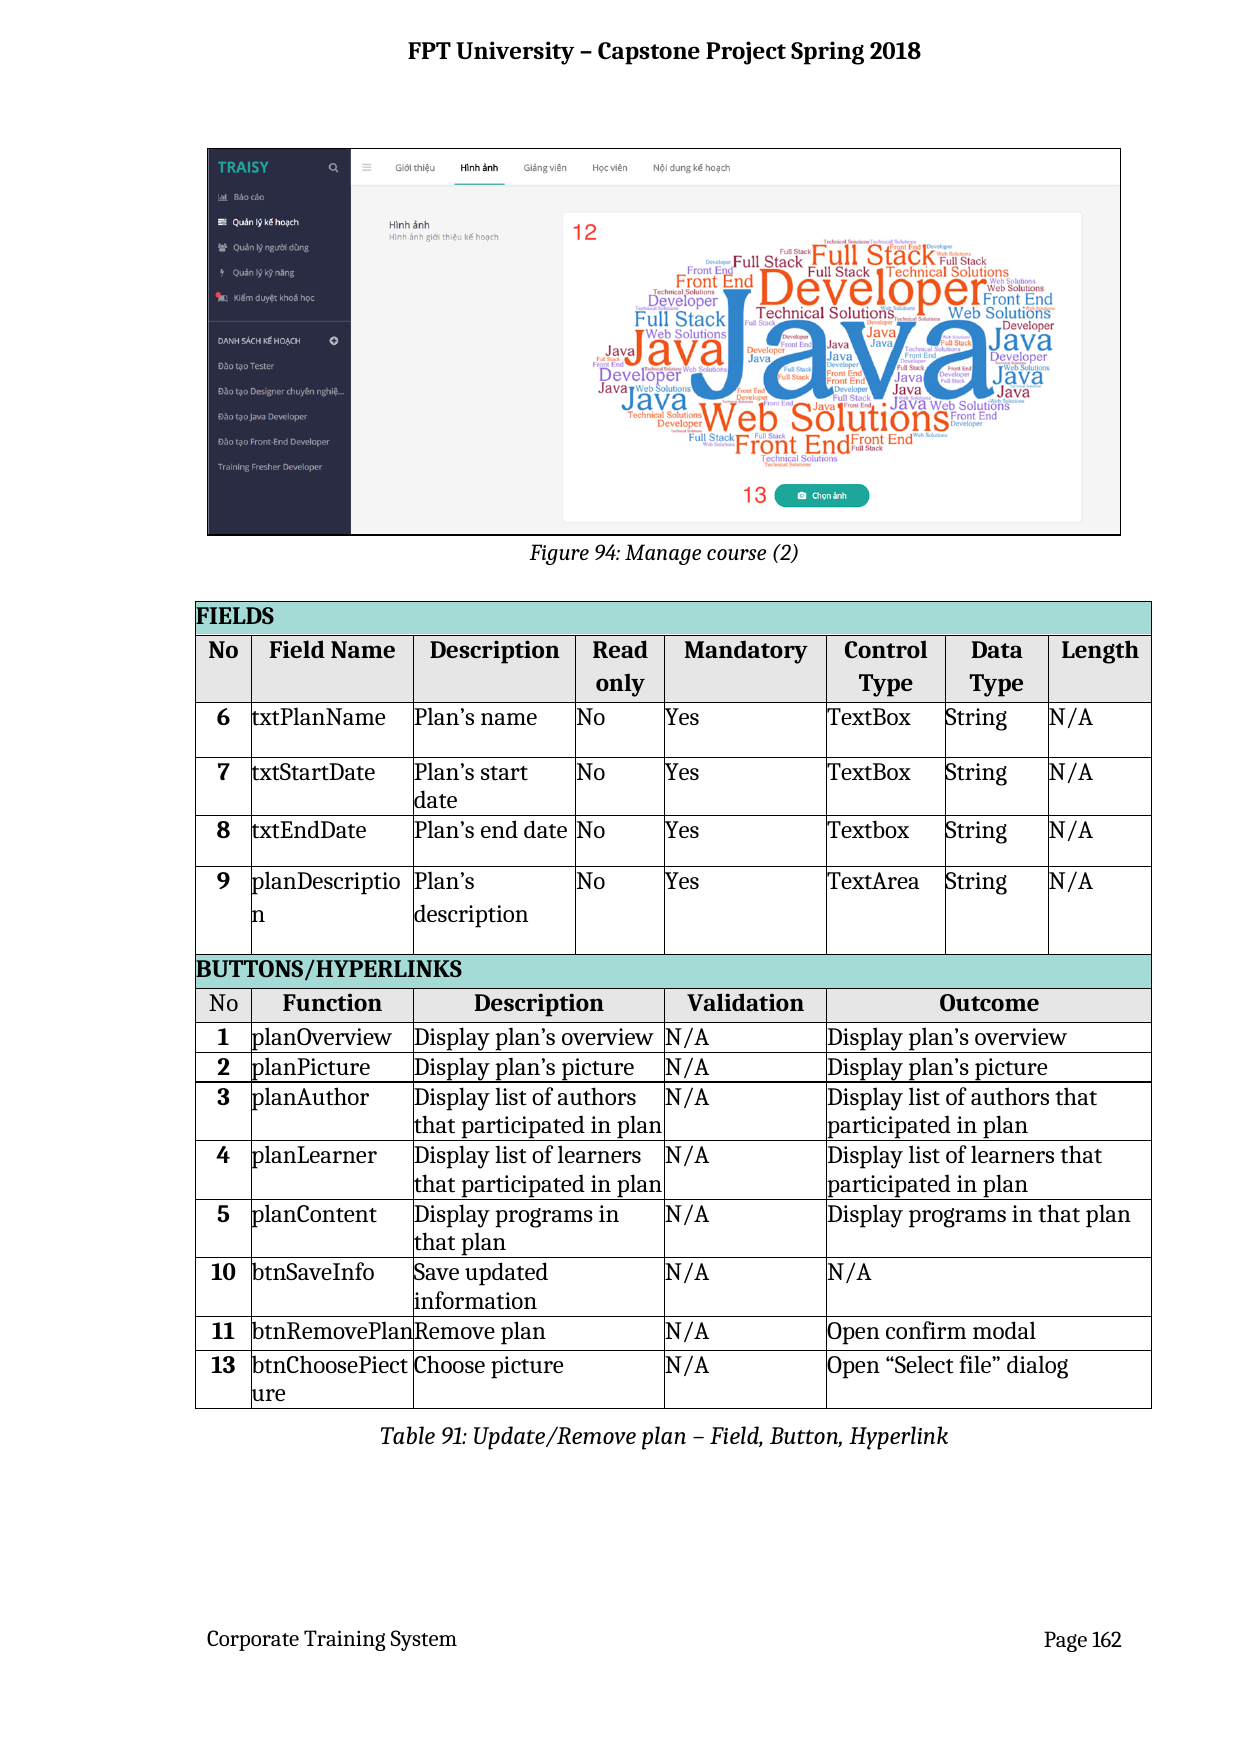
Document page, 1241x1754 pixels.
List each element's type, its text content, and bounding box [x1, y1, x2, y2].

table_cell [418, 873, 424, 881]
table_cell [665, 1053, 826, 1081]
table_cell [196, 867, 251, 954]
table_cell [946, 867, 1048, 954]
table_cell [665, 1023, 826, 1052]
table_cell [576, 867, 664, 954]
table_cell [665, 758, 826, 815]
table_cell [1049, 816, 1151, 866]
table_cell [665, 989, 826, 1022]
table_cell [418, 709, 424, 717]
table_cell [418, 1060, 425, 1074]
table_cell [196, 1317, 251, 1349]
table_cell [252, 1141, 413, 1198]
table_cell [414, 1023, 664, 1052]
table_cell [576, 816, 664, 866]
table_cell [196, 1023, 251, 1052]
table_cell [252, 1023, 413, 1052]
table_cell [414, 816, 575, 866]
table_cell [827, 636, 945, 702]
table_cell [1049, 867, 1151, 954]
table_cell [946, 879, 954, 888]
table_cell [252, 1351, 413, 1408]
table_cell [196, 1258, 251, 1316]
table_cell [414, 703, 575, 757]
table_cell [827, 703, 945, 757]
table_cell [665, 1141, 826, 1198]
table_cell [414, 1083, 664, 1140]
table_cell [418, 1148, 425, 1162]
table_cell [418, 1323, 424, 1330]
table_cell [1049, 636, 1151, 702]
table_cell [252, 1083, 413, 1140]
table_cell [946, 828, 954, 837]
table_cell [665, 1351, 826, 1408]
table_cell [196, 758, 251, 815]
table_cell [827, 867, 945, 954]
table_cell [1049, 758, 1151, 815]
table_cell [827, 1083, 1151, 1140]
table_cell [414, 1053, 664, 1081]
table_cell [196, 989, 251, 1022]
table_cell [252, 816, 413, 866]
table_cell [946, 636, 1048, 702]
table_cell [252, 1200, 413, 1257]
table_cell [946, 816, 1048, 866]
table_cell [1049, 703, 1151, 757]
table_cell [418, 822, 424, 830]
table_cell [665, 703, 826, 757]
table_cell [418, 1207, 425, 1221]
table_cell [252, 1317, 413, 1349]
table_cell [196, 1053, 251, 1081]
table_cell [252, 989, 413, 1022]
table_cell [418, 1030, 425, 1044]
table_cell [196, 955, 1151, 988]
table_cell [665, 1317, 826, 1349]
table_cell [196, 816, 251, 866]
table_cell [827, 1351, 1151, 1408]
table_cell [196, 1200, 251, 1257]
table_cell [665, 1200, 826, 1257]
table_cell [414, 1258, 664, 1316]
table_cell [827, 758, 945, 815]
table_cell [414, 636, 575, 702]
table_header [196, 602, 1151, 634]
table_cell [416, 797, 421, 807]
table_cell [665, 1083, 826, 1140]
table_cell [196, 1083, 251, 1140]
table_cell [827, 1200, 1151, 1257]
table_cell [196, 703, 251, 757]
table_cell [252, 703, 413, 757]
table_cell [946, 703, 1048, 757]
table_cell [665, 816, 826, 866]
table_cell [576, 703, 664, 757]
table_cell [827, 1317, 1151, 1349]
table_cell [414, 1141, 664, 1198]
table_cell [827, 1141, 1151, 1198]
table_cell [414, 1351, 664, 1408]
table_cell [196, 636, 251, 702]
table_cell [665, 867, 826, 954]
picture [208, 149, 1120, 534]
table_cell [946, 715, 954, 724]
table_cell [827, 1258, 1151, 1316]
list Table 91: Update/Remove plan – Field, Button, Hyperlink [207, 1422, 1122, 1450]
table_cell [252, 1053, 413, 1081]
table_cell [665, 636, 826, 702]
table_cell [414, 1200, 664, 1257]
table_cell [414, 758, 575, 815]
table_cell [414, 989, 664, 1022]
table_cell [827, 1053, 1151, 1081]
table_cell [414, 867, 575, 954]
text Figure 94: Manage course (2) [207, 540, 1122, 566]
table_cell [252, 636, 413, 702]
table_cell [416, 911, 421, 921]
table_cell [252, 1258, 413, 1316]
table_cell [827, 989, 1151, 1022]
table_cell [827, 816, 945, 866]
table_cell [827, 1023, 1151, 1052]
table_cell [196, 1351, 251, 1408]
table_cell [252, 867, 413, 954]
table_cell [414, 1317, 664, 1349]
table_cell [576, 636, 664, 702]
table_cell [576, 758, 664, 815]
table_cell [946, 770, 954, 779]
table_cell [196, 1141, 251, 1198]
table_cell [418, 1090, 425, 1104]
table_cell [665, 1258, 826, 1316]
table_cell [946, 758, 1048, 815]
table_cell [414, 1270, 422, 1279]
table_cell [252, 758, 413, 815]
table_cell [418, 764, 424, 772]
